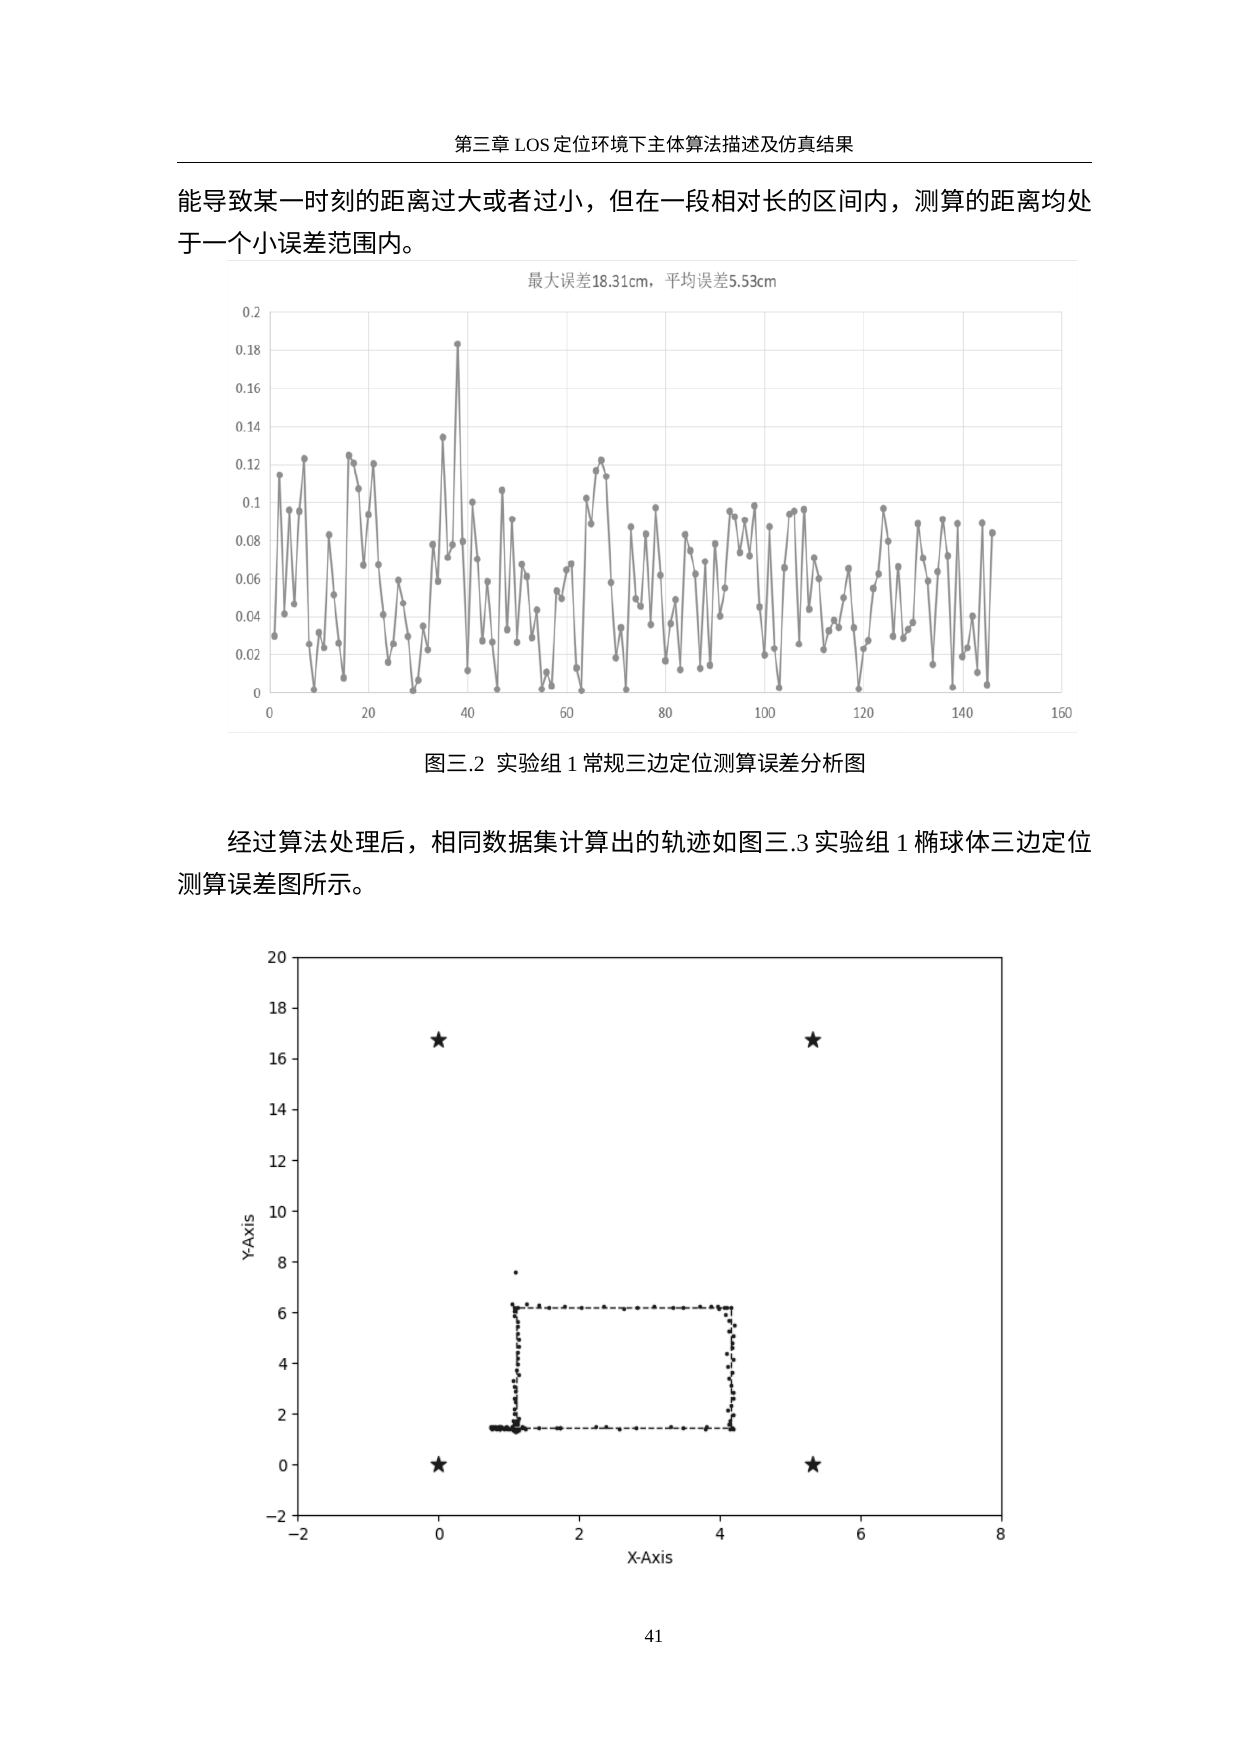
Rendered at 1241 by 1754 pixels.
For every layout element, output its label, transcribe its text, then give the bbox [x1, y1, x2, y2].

text 经过算法处理后，相同数据集计算出的轨迹如图3.11实验组1椭球体三边定位测算误差图所示。 [177, 818, 1092, 901]
text 实验组1常规三边定位测算误差分析图 [177, 746, 1092, 777]
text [177, 177, 1092, 261]
